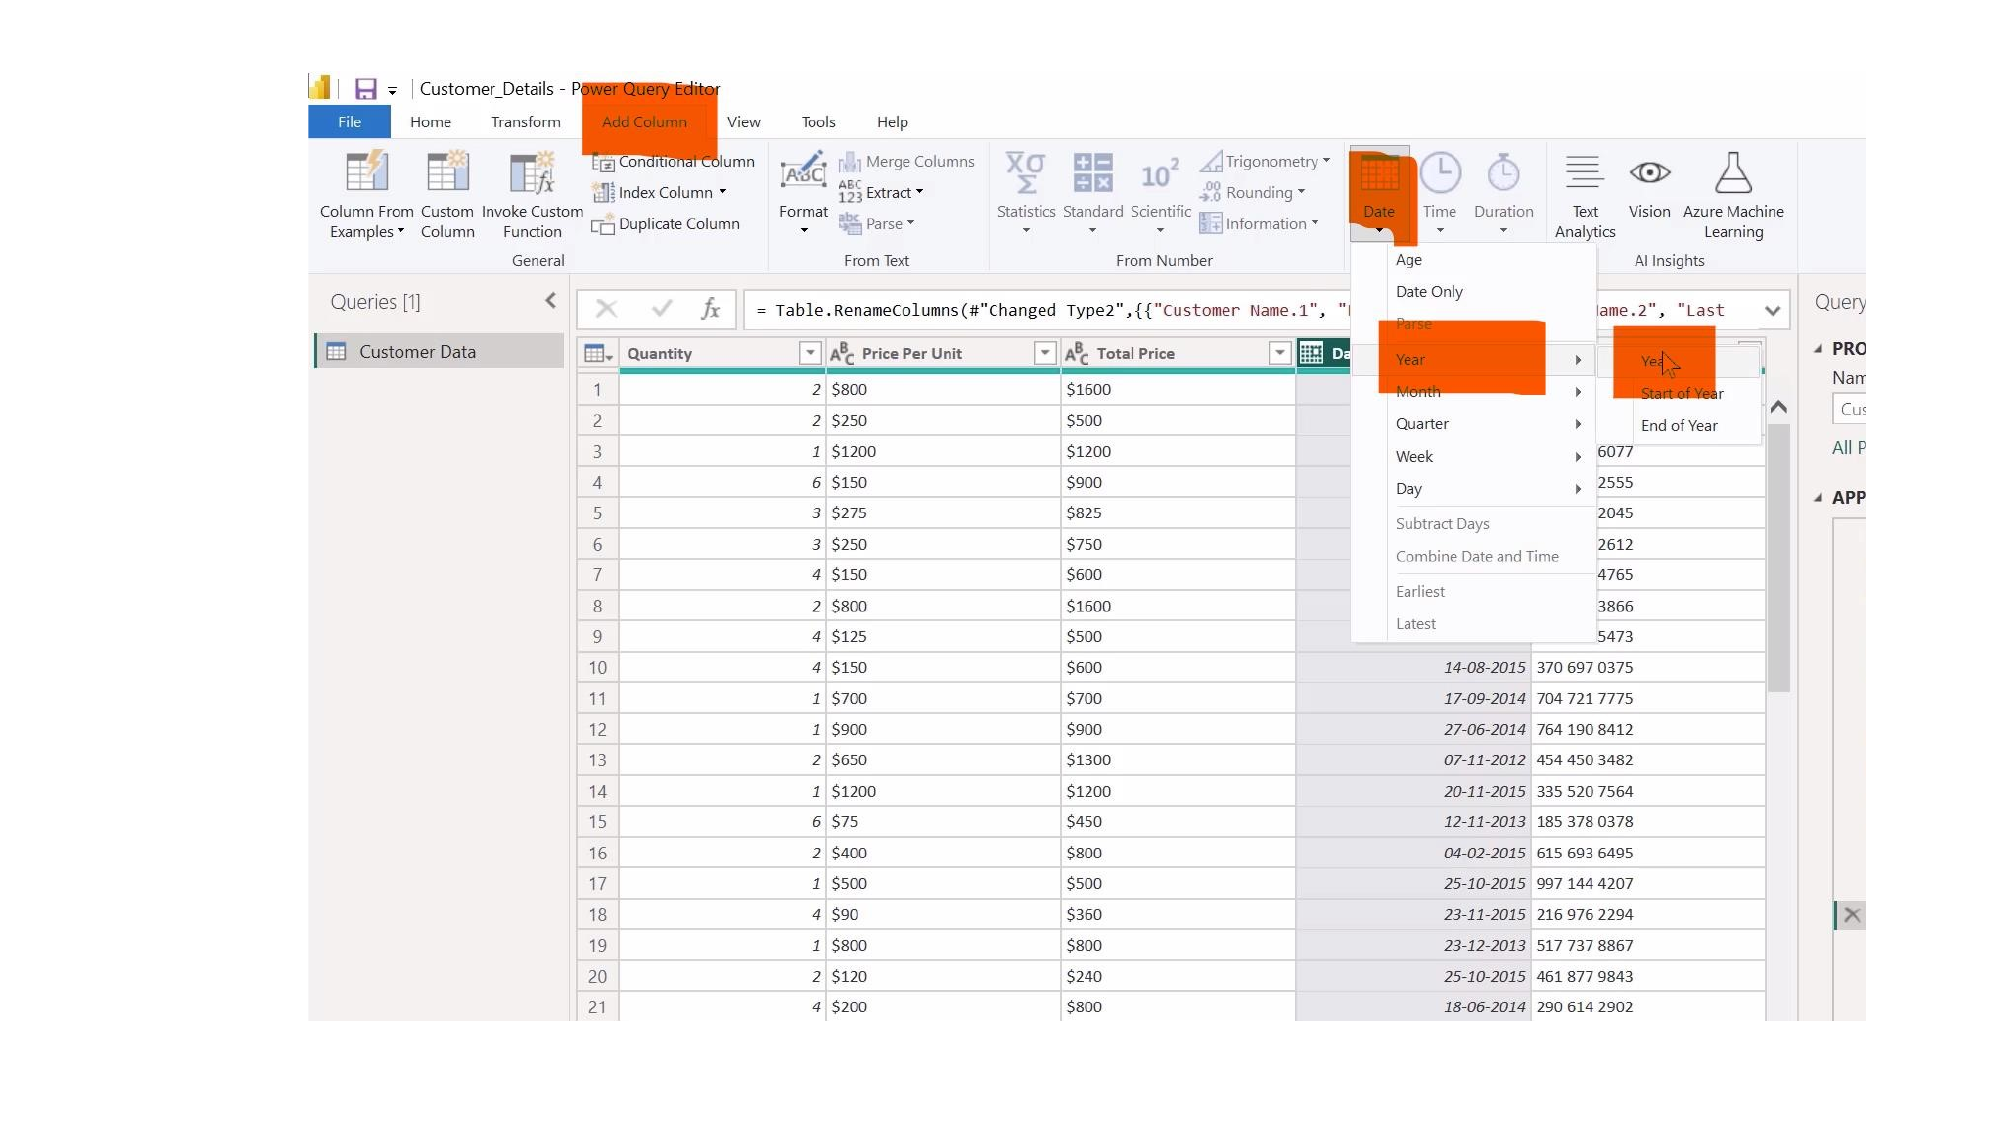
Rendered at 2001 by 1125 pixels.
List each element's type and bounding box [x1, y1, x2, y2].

picture [308, 71, 1866, 1021]
